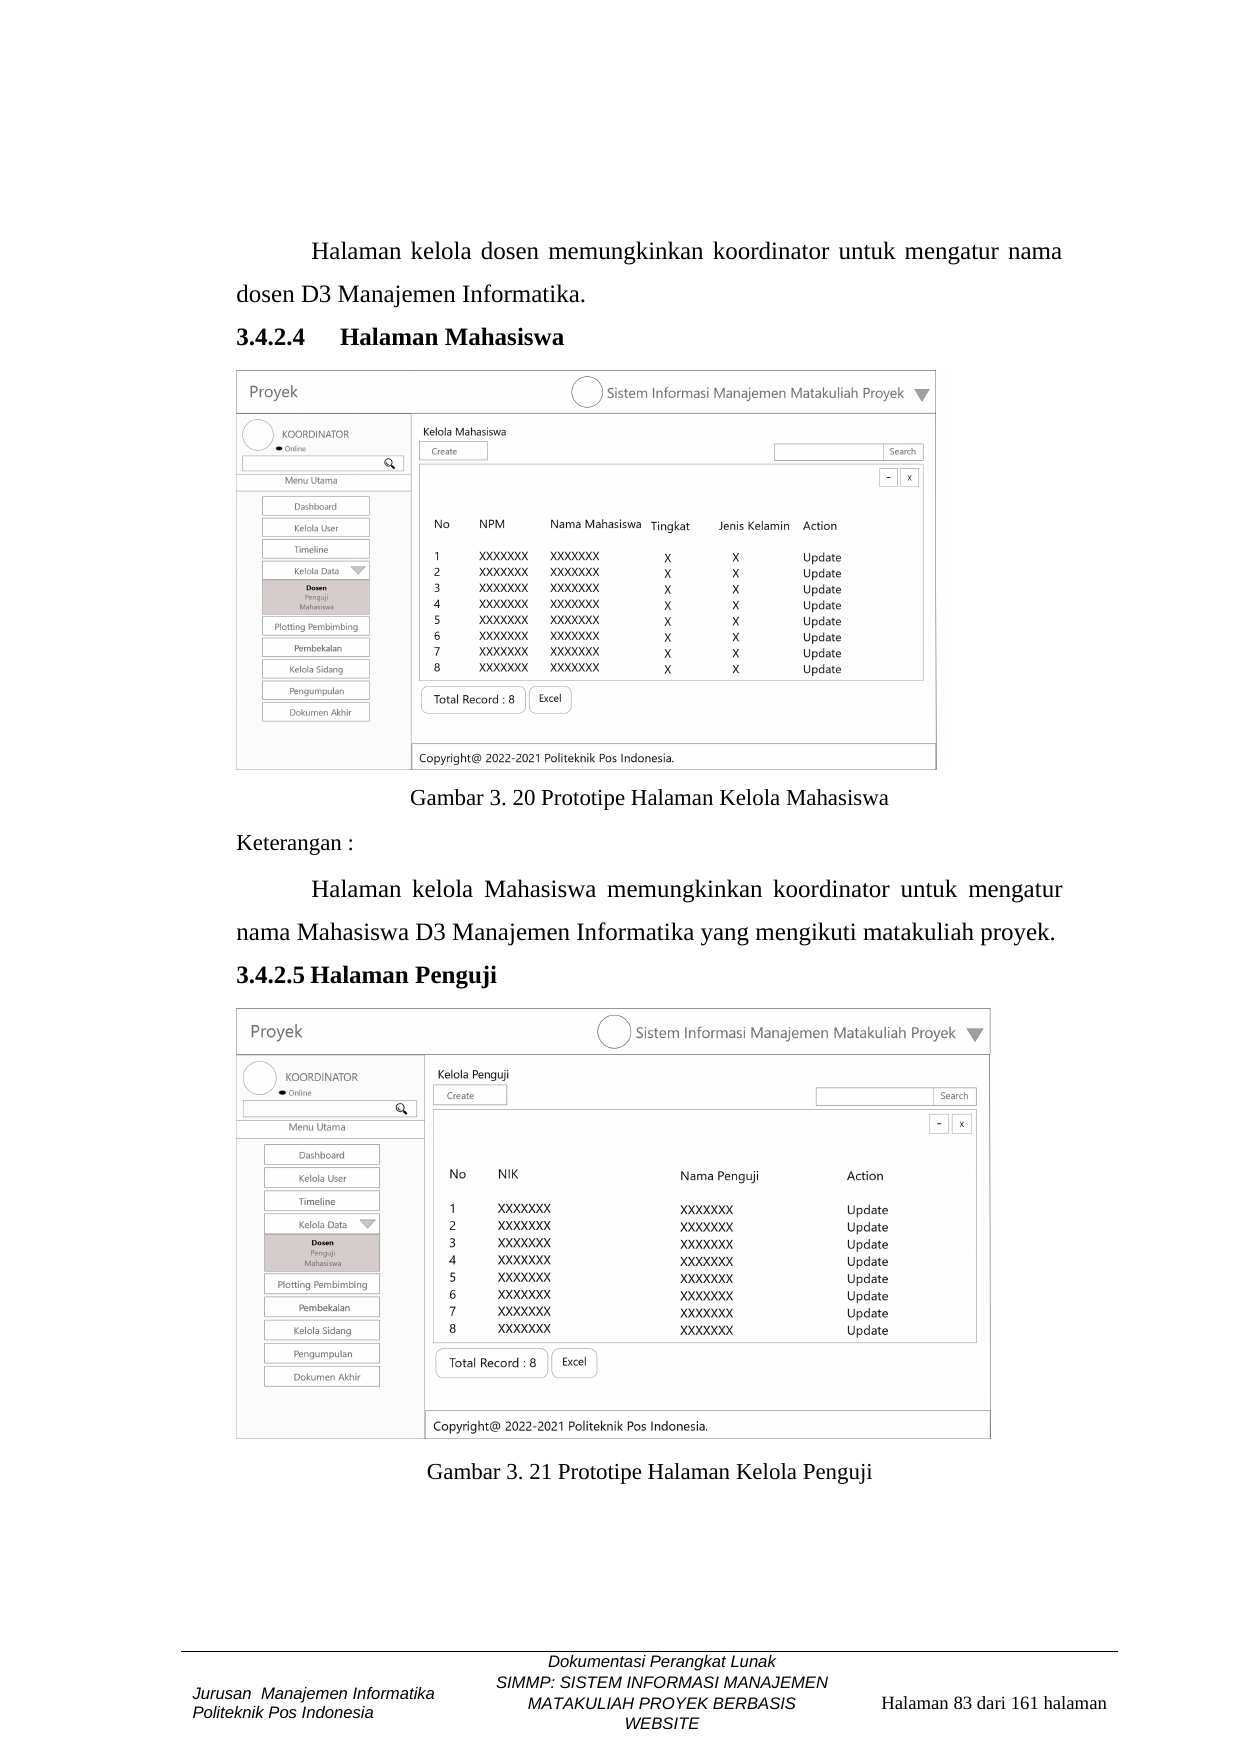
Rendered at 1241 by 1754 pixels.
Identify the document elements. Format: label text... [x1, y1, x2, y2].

list Halaman Penguji [236, 961, 1063, 989]
text Keterangan : [236, 829, 1063, 856]
text Halaman kelola Mahasiswa memungkinkan koordinator untuk mengatur nama Mahasiswa D3 Manajemen Informatika yang mengikuti matakuliah proyek. [236, 874, 1063, 946]
text Gambar 3. 20 Prototipe Halaman Kelola Mahasiswa [236, 784, 1063, 811]
text Halaman kelola dosen memungkinkan koordinator untuk mengatur nama dosen D3 Manajemen Informatika. [236, 236, 1063, 308]
picture [236, 1008, 1002, 1439]
text Gambar 3. 21 Prototipe Halaman Kelola Penguji [236, 1458, 1063, 1484]
list Halaman Mahasiswa [236, 322, 1063, 351]
picture [236, 370, 947, 770]
